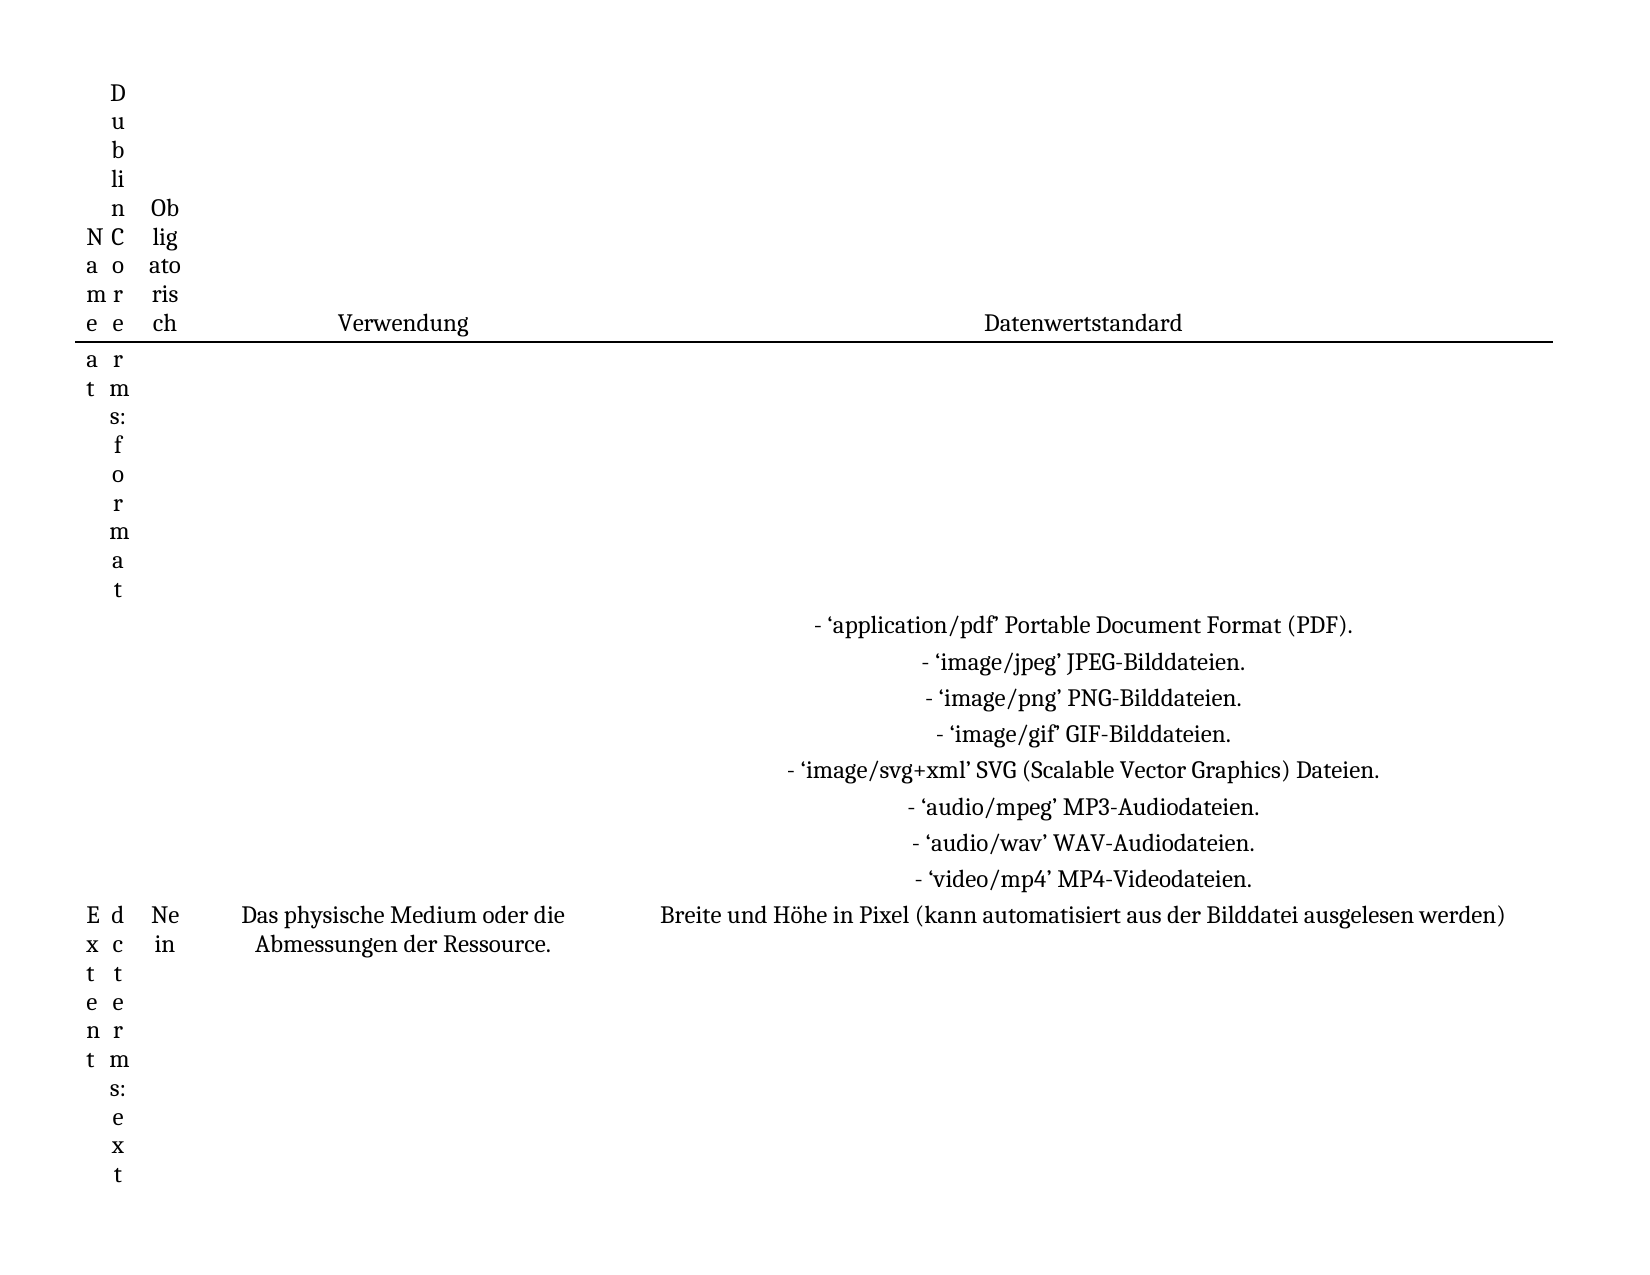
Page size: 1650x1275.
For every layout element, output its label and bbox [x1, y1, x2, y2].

table_header [64, 75, 1564, 1189]
